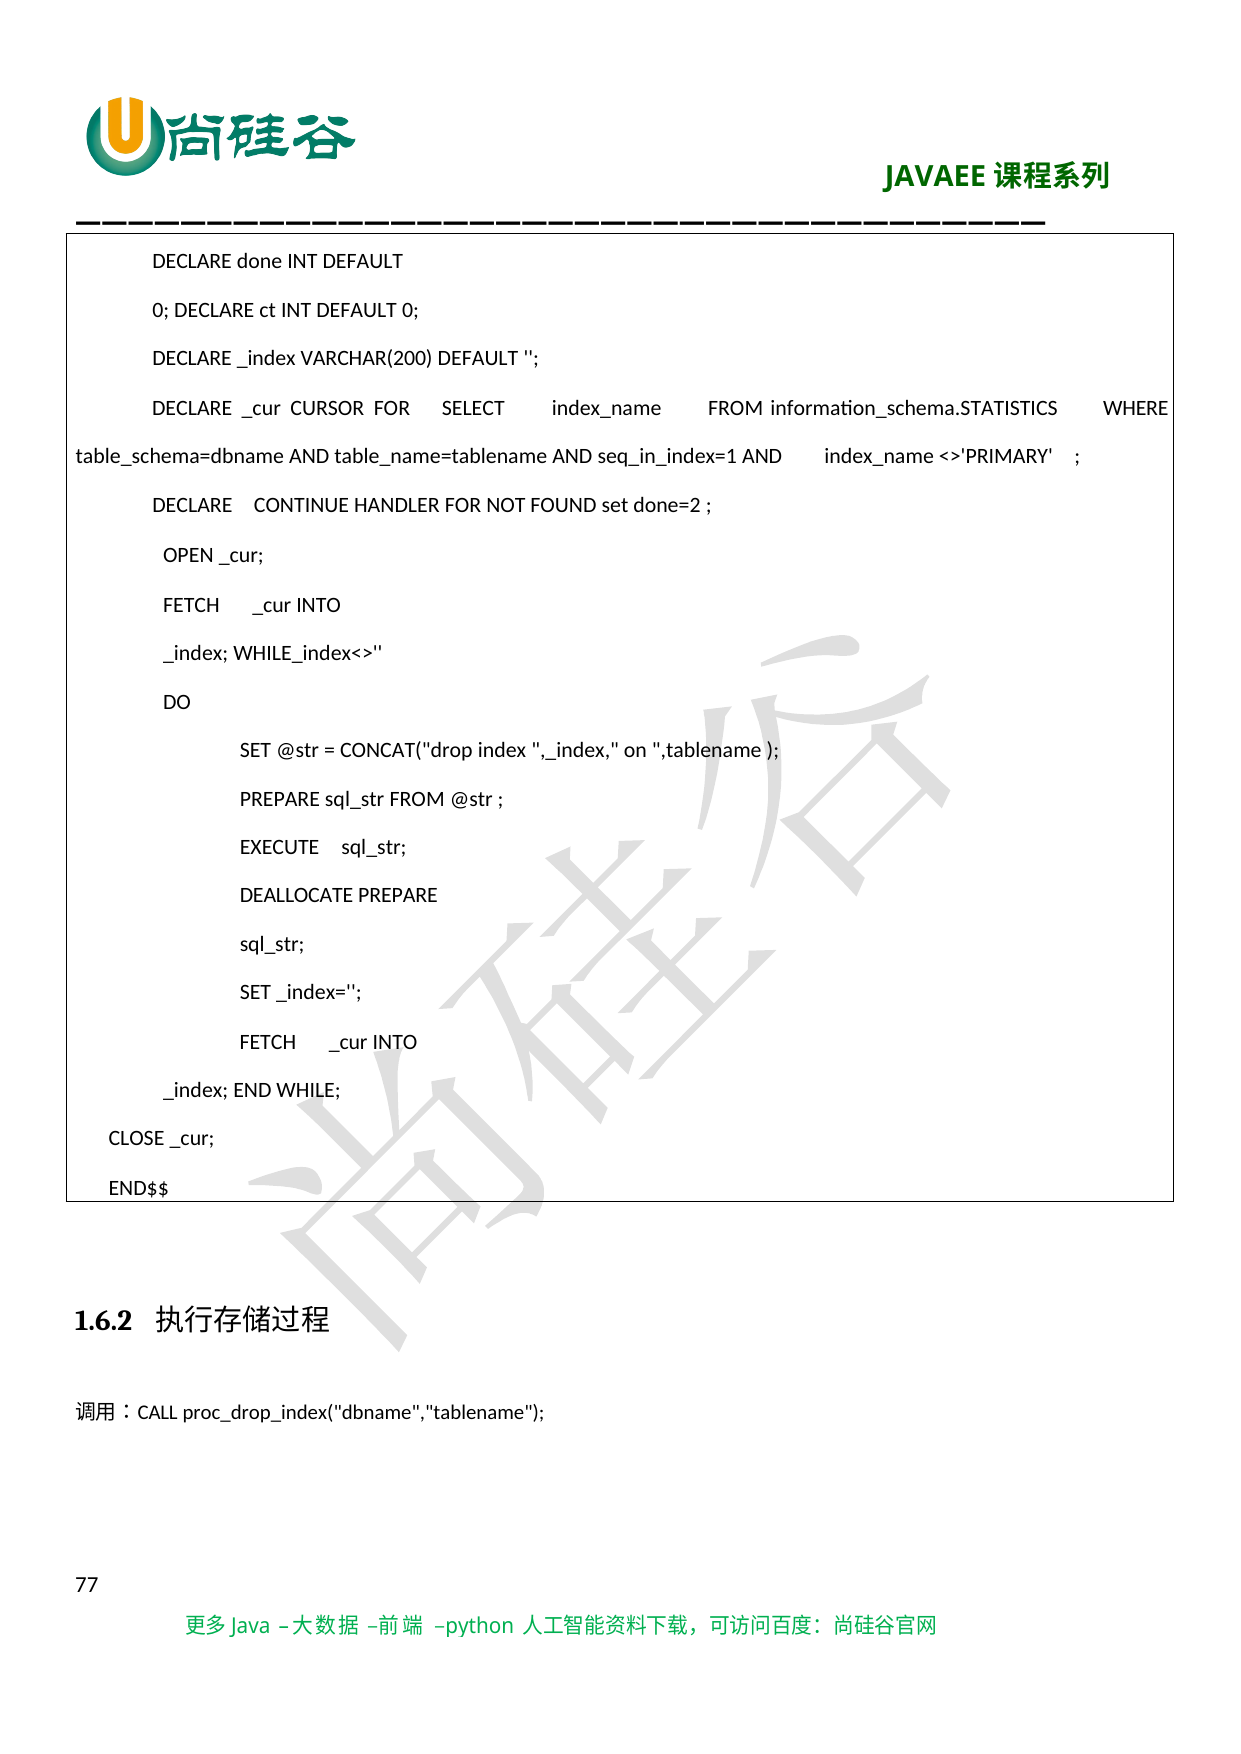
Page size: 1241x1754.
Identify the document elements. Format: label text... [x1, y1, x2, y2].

list 执行存储过程 [75, 1299, 1240, 1339]
table_header DECLARE done INT DEFAULT 0; DECLARE ct INT DEFAULT 0; DECLARE _index VARCHAR(200) DEFAULT ''; DECLARE _cur CURSOR FOR SELECT index_name FROM information_schema.STATISTICS WHERE table_schema=dbname AND table_name=tablename AND seq_in_index=1 AND index_name <>'PRIMARY' ; DECLARE CONTINUE HANDLER FOR NOT FOUND set done=2 ; OPEN _cur; FETCH _cur INTO _index; WHILE _index<>'' DO SET @str = CONCAT("drop index ",_index," on ",tablename ); PREPARE sql_str FROM @str ; EXECUTE sql_str; DEALLOCATE PREPARE sql_str; SET _index=''; FETCH _cur INTO _index; END WHILE; CLOSE _cur; END$$ [67, 234, 1173, 1201]
picture [86, 97, 356, 176]
text 调用：CALL proc_drop_index("dbname","tablename"); [75, 1397, 1240, 1426]
